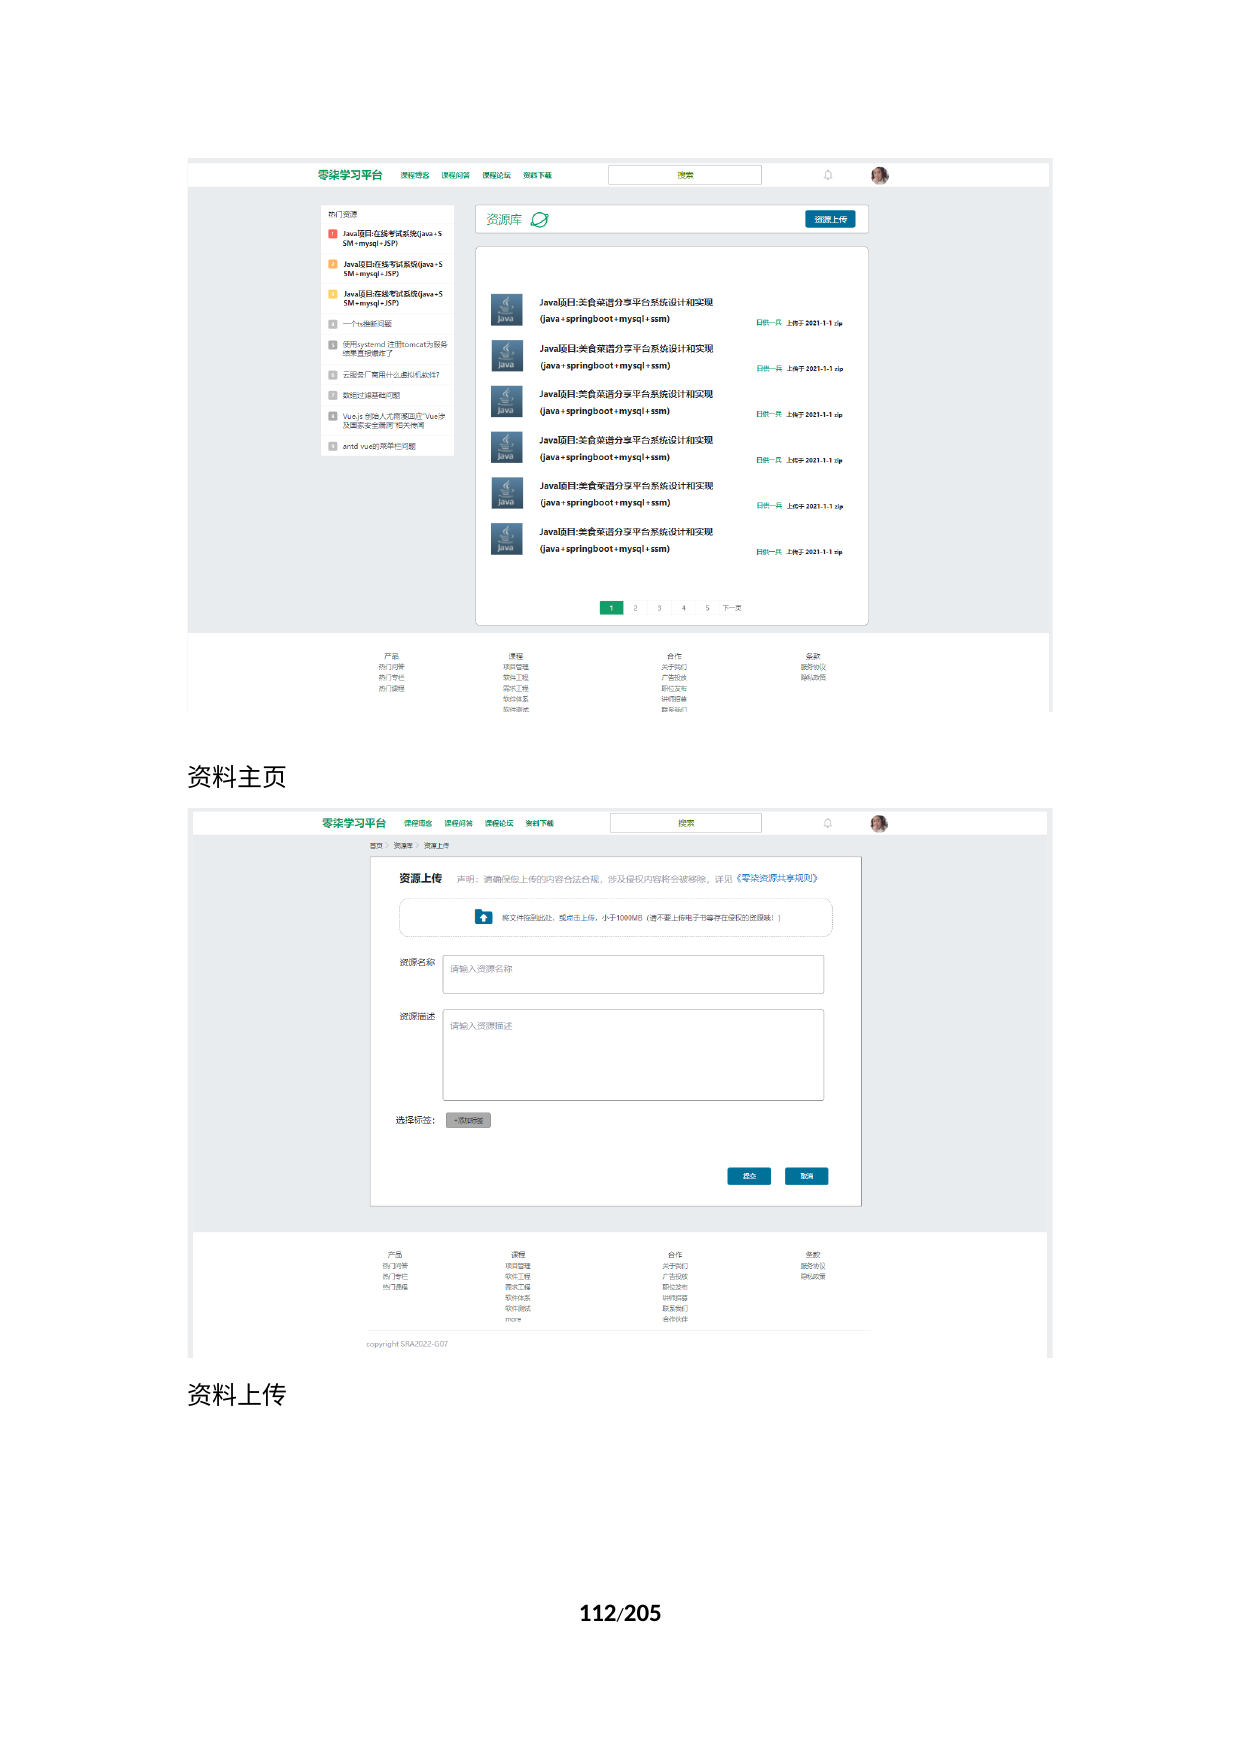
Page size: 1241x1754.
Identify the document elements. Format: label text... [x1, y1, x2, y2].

text 资料主页 [187, 743, 1053, 808]
text 资料上传 [187, 1361, 1053, 1426]
